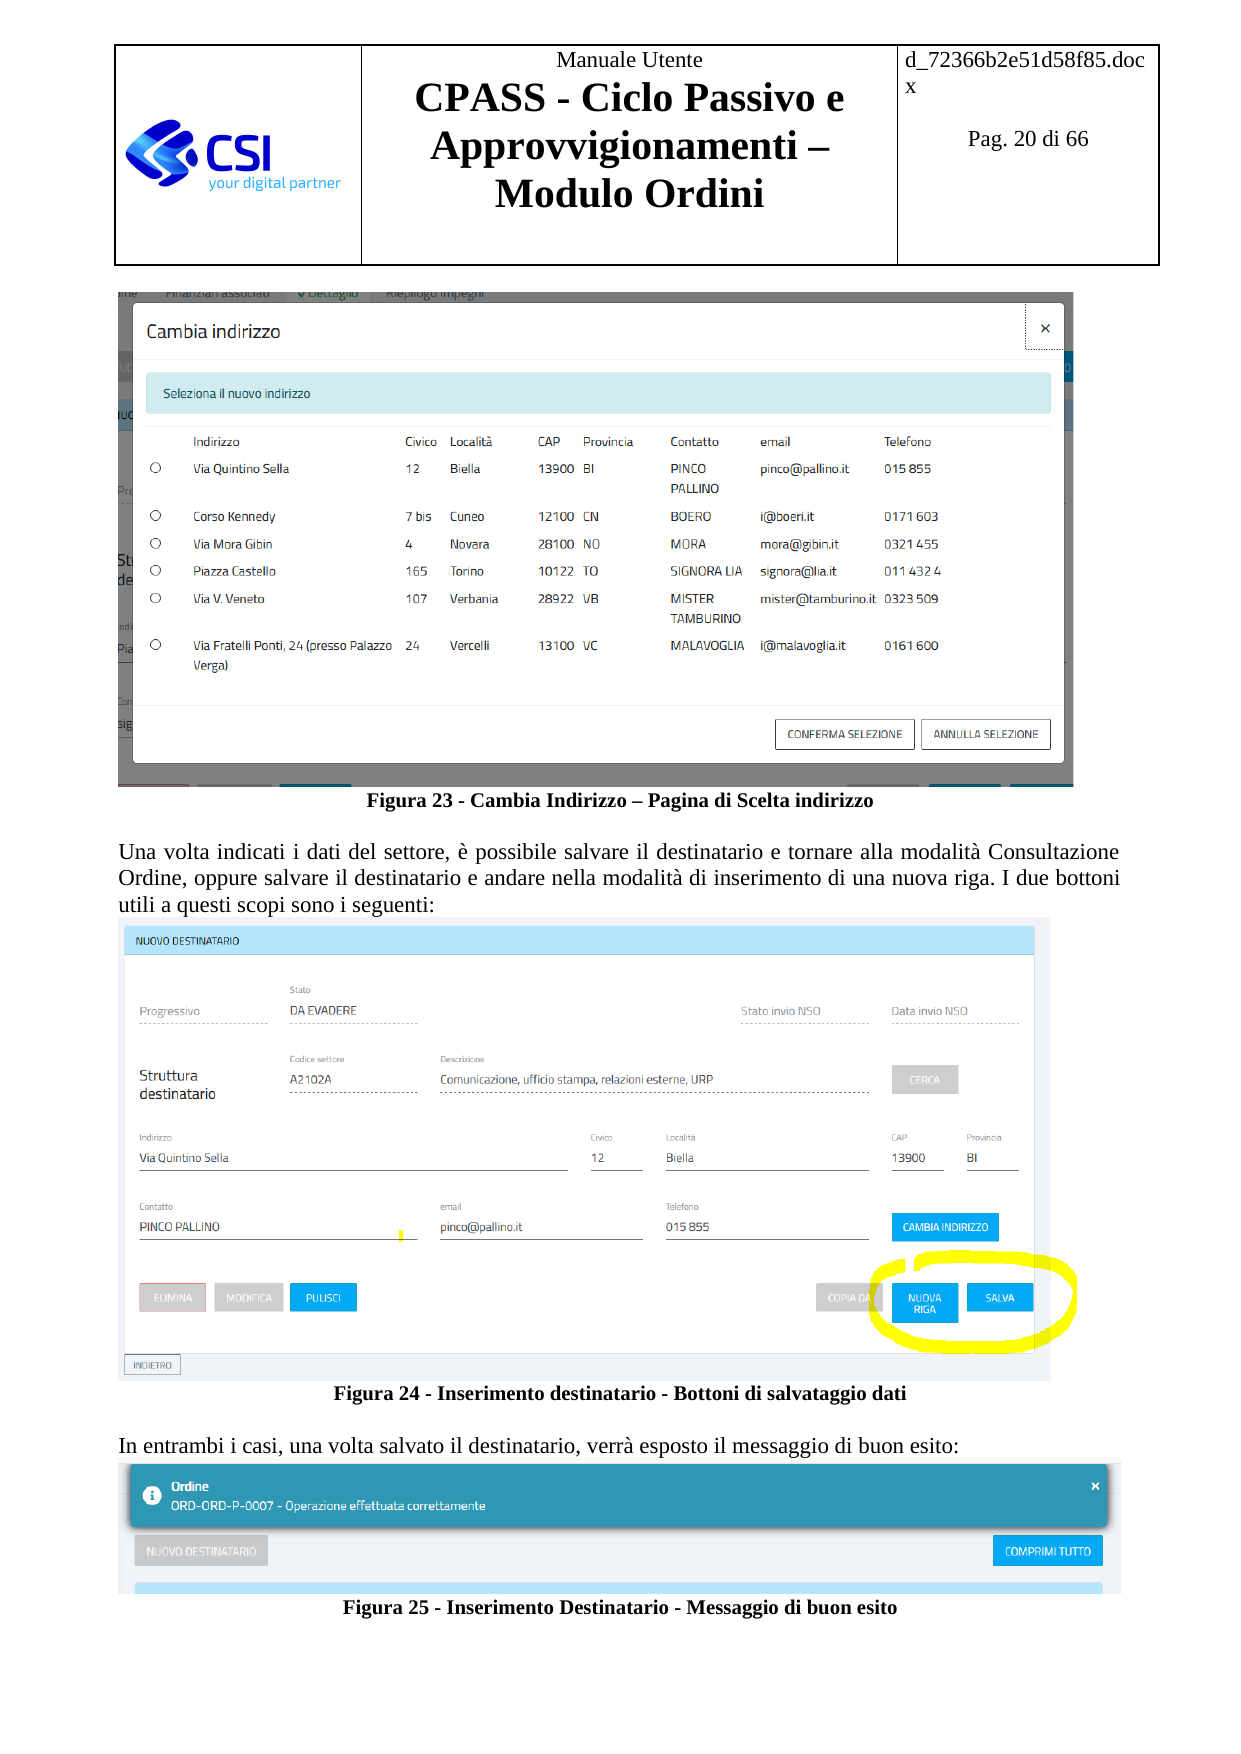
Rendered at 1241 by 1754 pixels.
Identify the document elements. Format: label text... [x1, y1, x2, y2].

text Figura 24 - Inserimento destinatario - Bottoni di salvataggio dati [118, 1380, 1122, 1405]
text Una volta indicati i dati del settore, è possibile salvare il destinatario e tornare alla modalità Consultazione Ordine, oppure salvare il destinatario e andare nella modalità di inserimento di una nuova riga. I due bottoni utili a questi scopi sono i seguenti: [118, 838, 1122, 917]
picture [124, 119, 342, 192]
picture [118, 917, 1077, 1381]
text Figura 25 - Inserimento Destinatario - Messaggio di buon esito [118, 1594, 1122, 1619]
picture [118, 292, 1074, 787]
picture [118, 1458, 1122, 1594]
text In entrambi i casi, una volta salvato il destinatario, verrà esposto il messaggio di buon esito: [118, 1432, 1122, 1458]
text Figura 23 - Cambia Indirizzo – Pagina di Scelta indirizzo [118, 787, 1122, 812]
